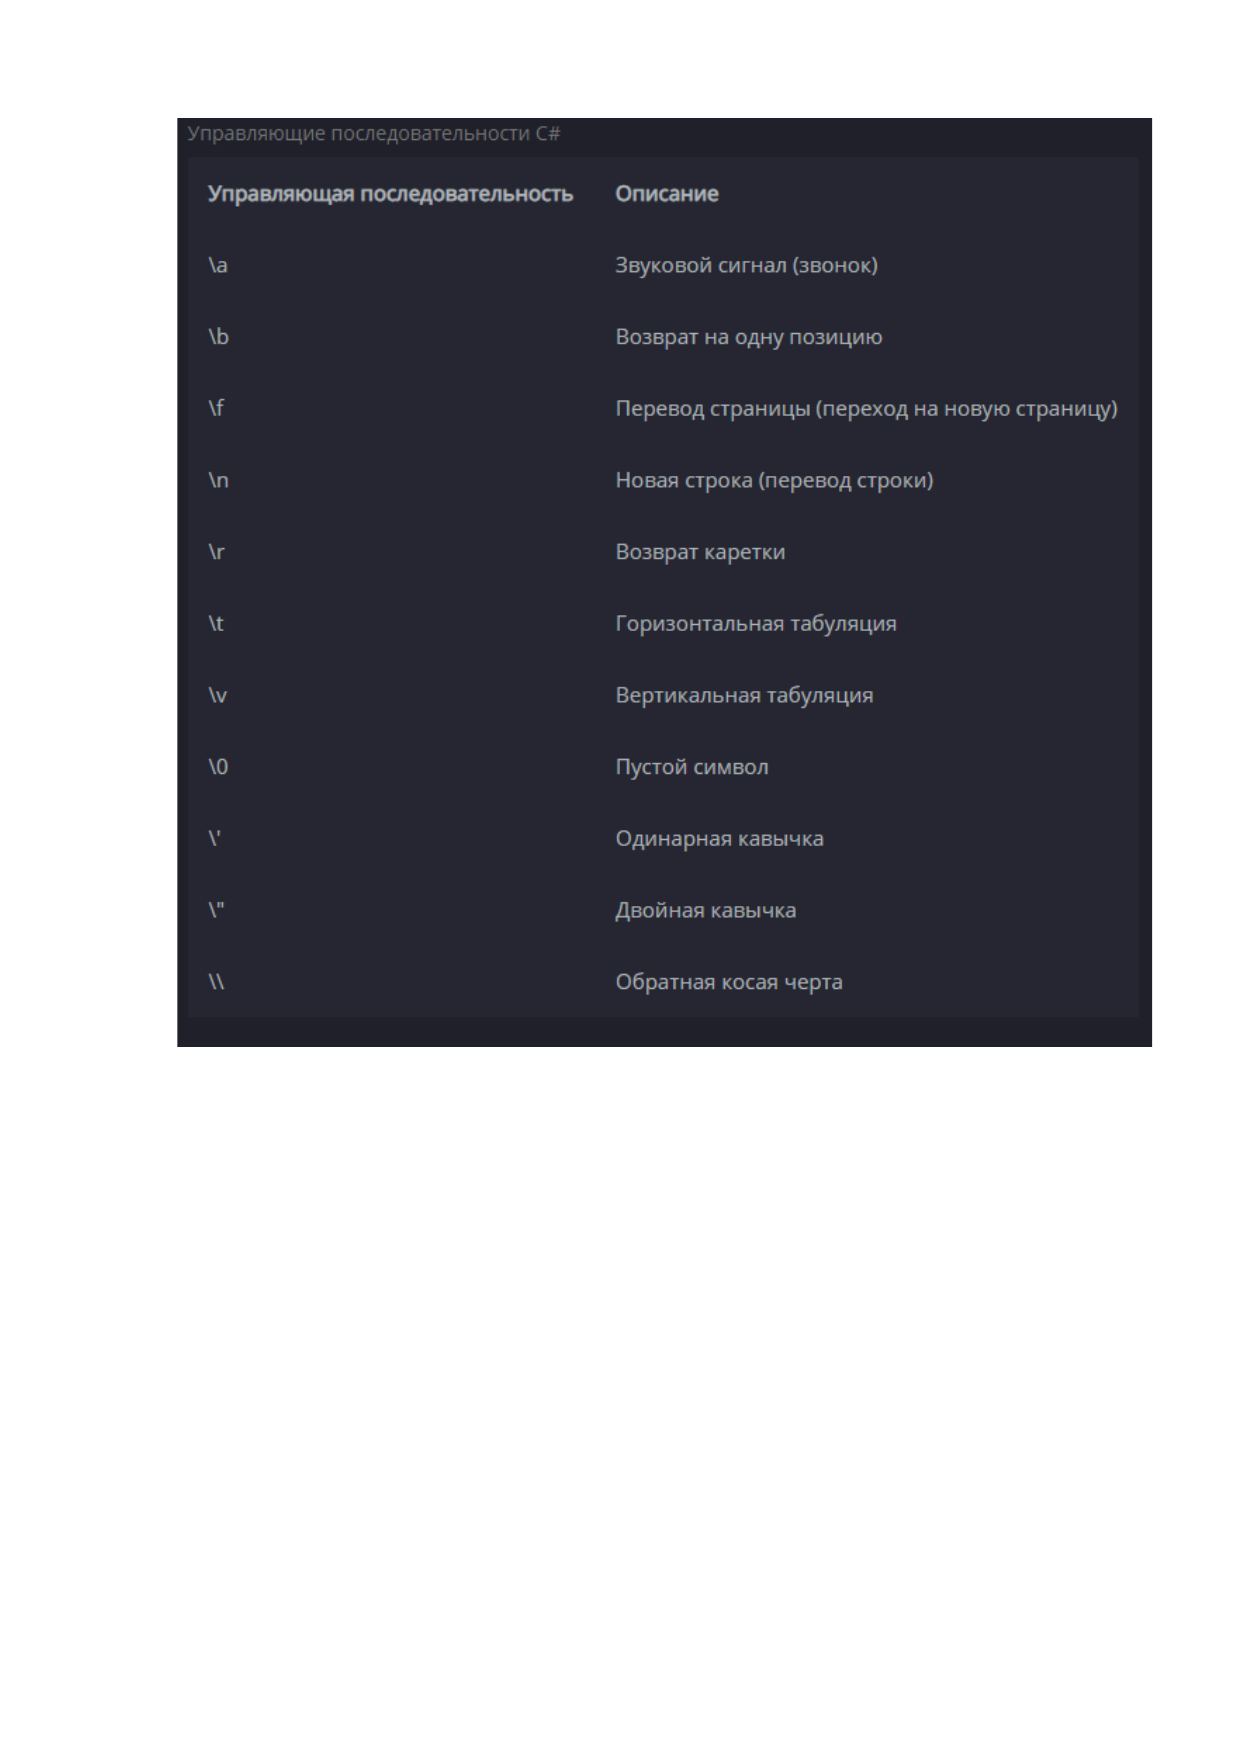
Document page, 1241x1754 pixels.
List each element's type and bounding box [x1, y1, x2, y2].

picture [177, 118, 1153, 1047]
